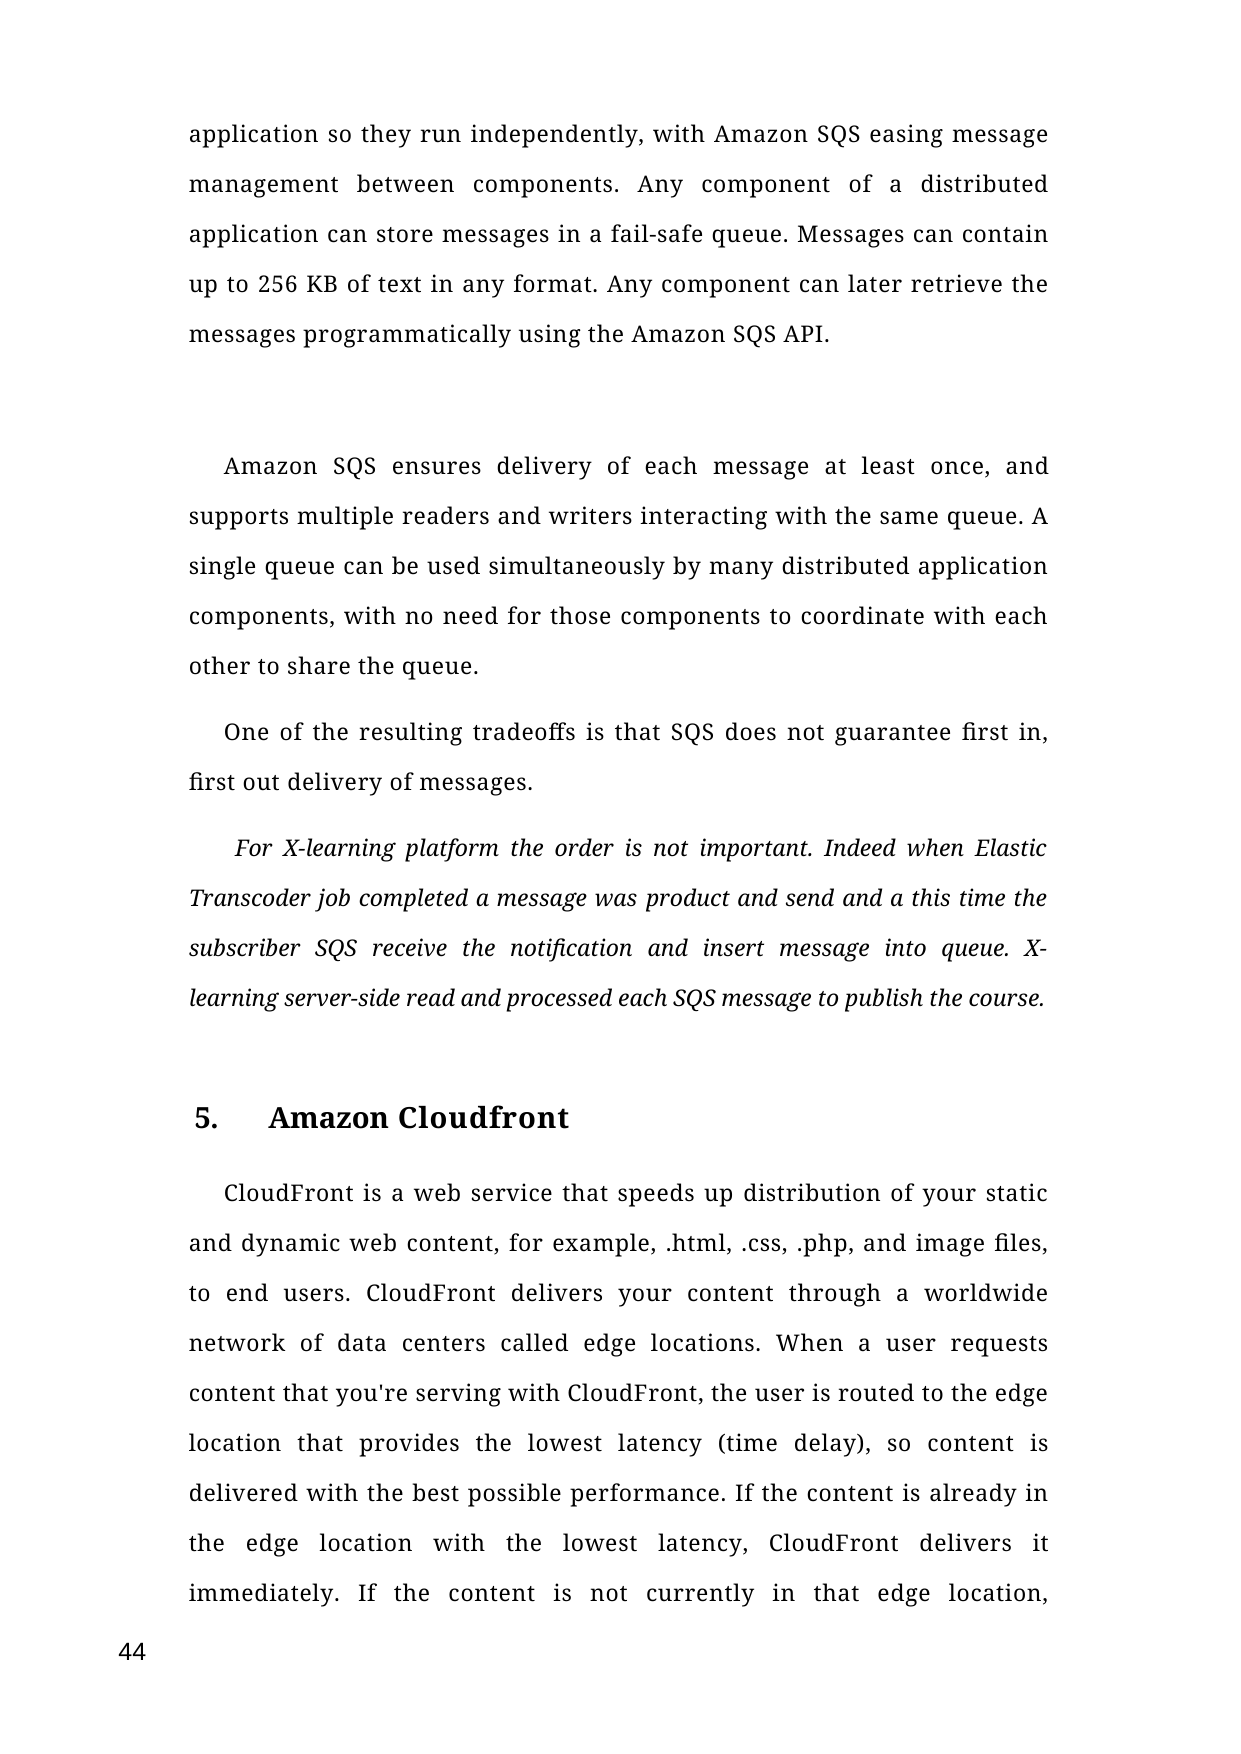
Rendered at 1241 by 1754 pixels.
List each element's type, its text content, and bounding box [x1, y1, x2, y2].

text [188, 1177, 1050, 1608]
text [188, 118, 1050, 349]
text Amazon SQS ensures delivery of each message at least once, and supports multiple readers and writers interacting with the same queue. A single queue can be used simultaneously by many distributed application components, with no need for those components to coordinate with each other to share the queue. [188, 450, 1050, 681]
text For X-learning platform the order is not important. Indeed when Elastic Transcoder job completed a message was product and send and a this time the subscriber SQS receive the notification and insert message into queue. X-learning server-side read and processed each SQS message to publish the course. [188, 832, 1050, 1013]
text 5. Amazon Cloudfront [188, 1098, 1050, 1137]
text One of the resulting tradeoffs is that SQS does not guarantee first in, first out delivery of messages. [188, 716, 1050, 797]
